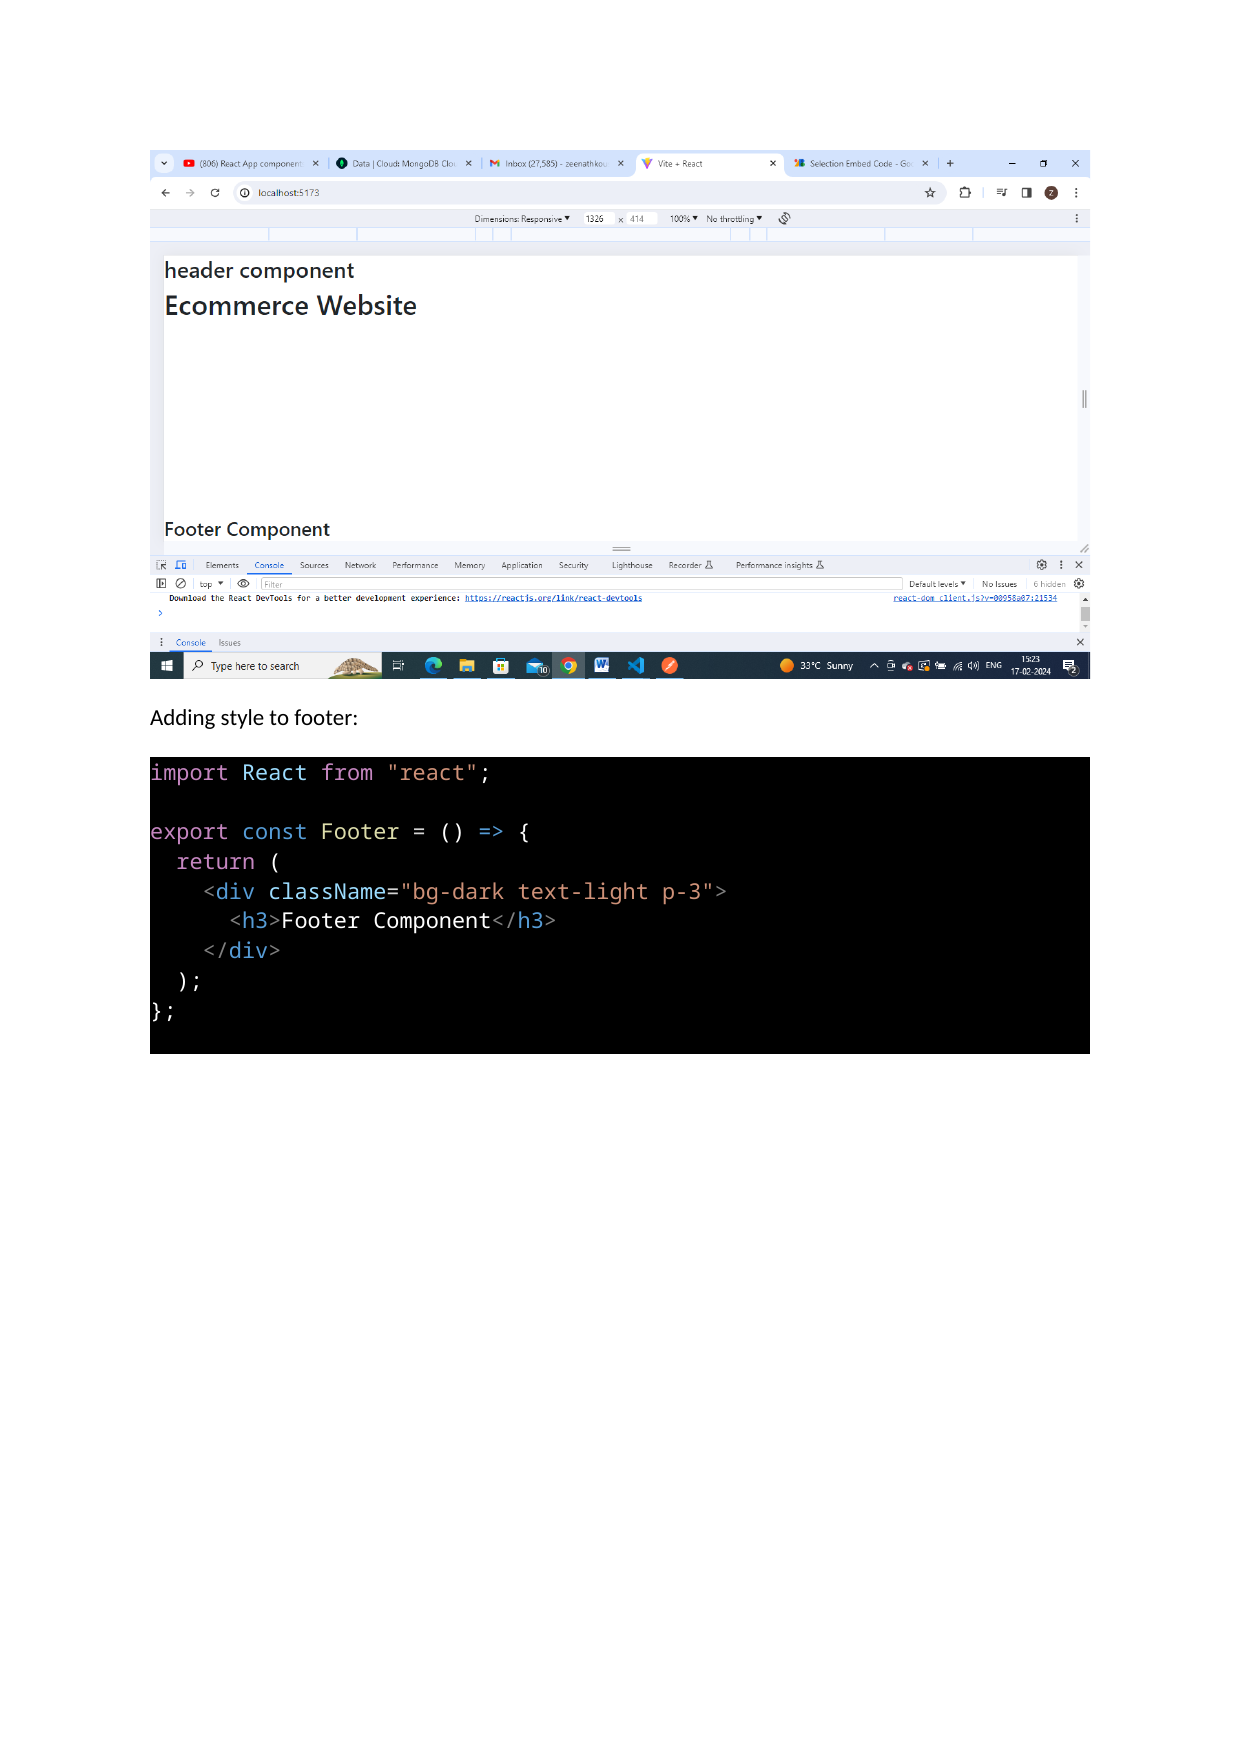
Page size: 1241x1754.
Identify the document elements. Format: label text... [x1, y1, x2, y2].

picture [150, 150, 1091, 679]
text </div> [150, 935, 1090, 965]
text <h3>Footer Component</h3> [150, 906, 1090, 935]
text <div className="bg-dark text-light p-3"> [150, 876, 1090, 906]
text }; [150, 995, 1090, 1025]
text return ( [150, 846, 1090, 876]
text ); [150, 965, 1090, 995]
text import React from "react"; [150, 757, 1090, 786]
text export const Footer = () => { [150, 816, 1090, 846]
text Adding style to footer: [150, 703, 1090, 732]
